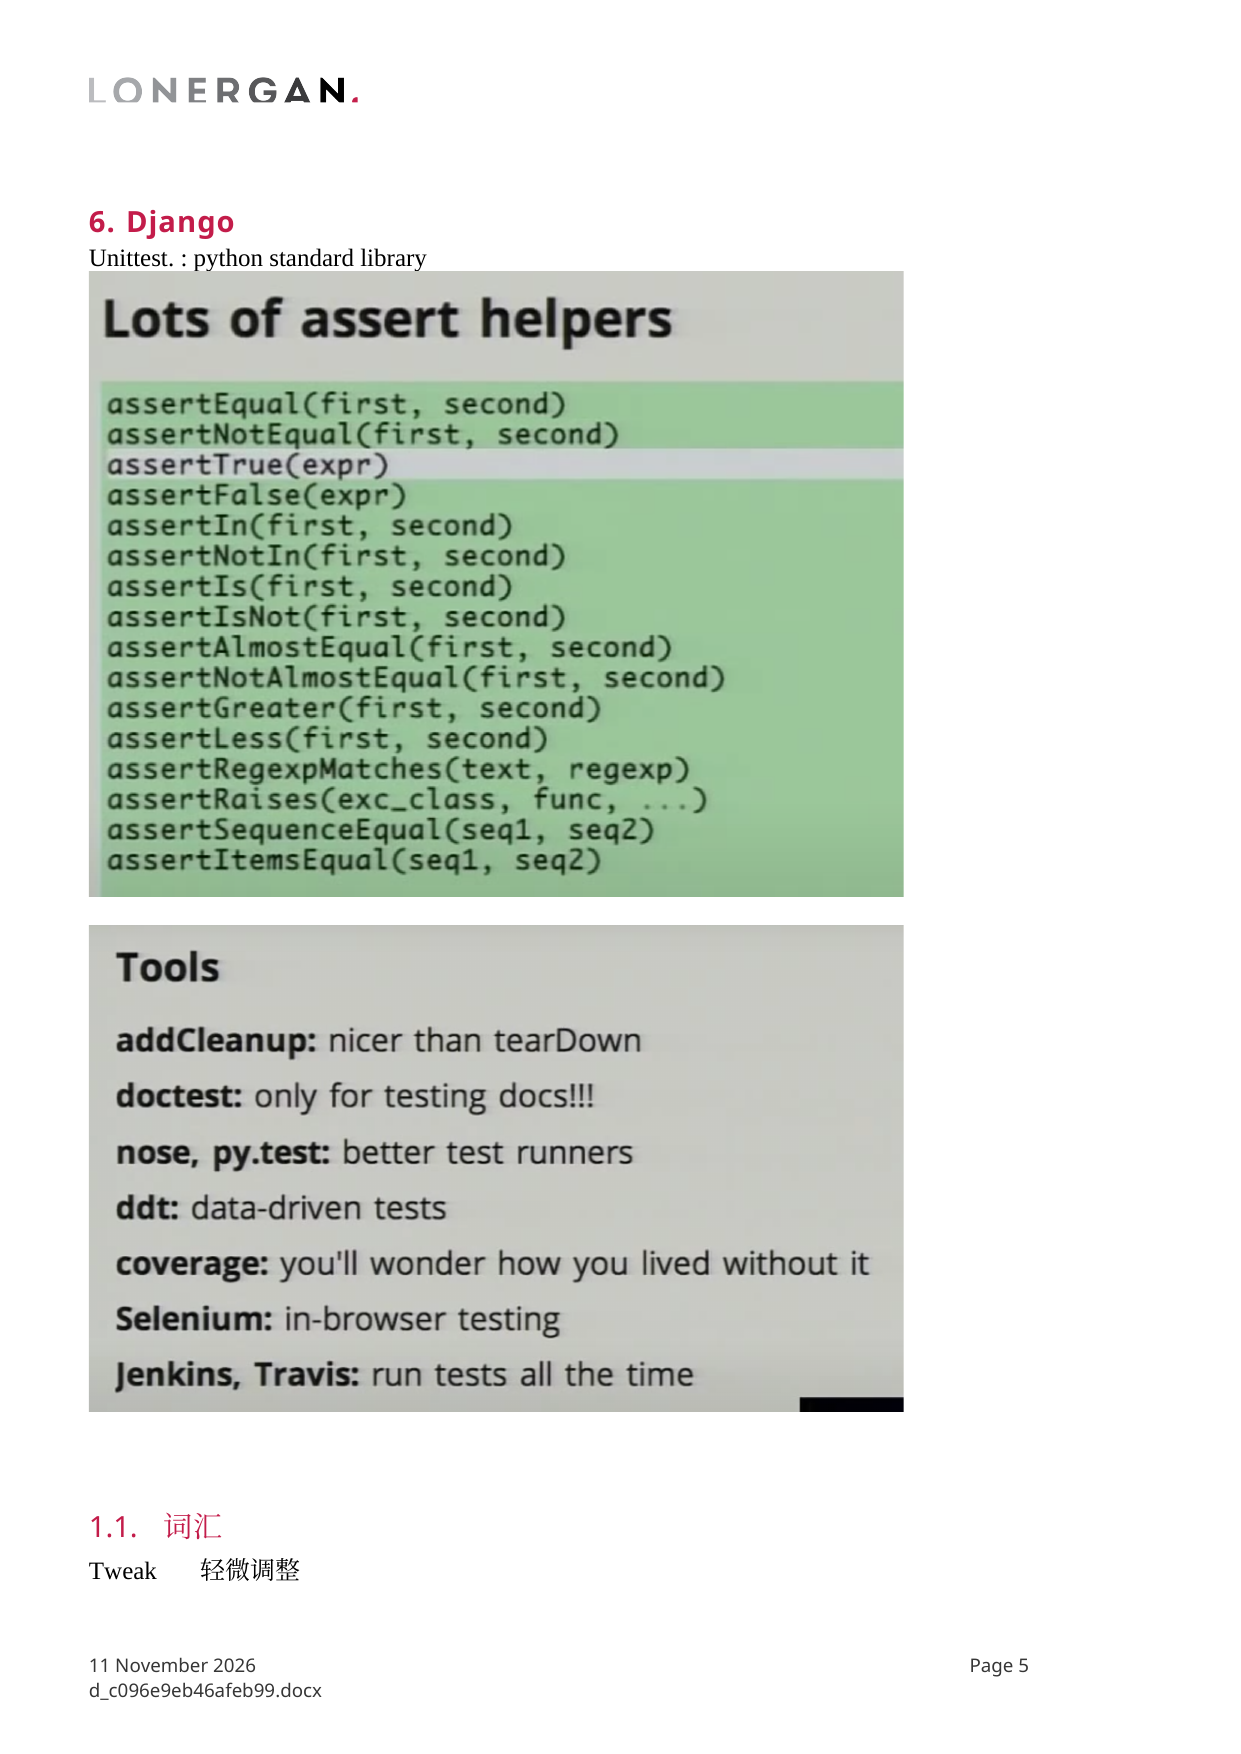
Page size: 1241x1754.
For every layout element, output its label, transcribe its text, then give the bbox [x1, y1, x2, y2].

subtitle Django [89, 201, 1155, 241]
picture [88, 271, 904, 897]
subtitle 词汇 [89, 1504, 1155, 1546]
text Unittest. : python standard library [89, 243, 1152, 272]
text Tweak 轻微调整 [89, 1551, 1152, 1587]
picture [88, 925, 904, 1412]
picture [88, 77, 358, 103]
